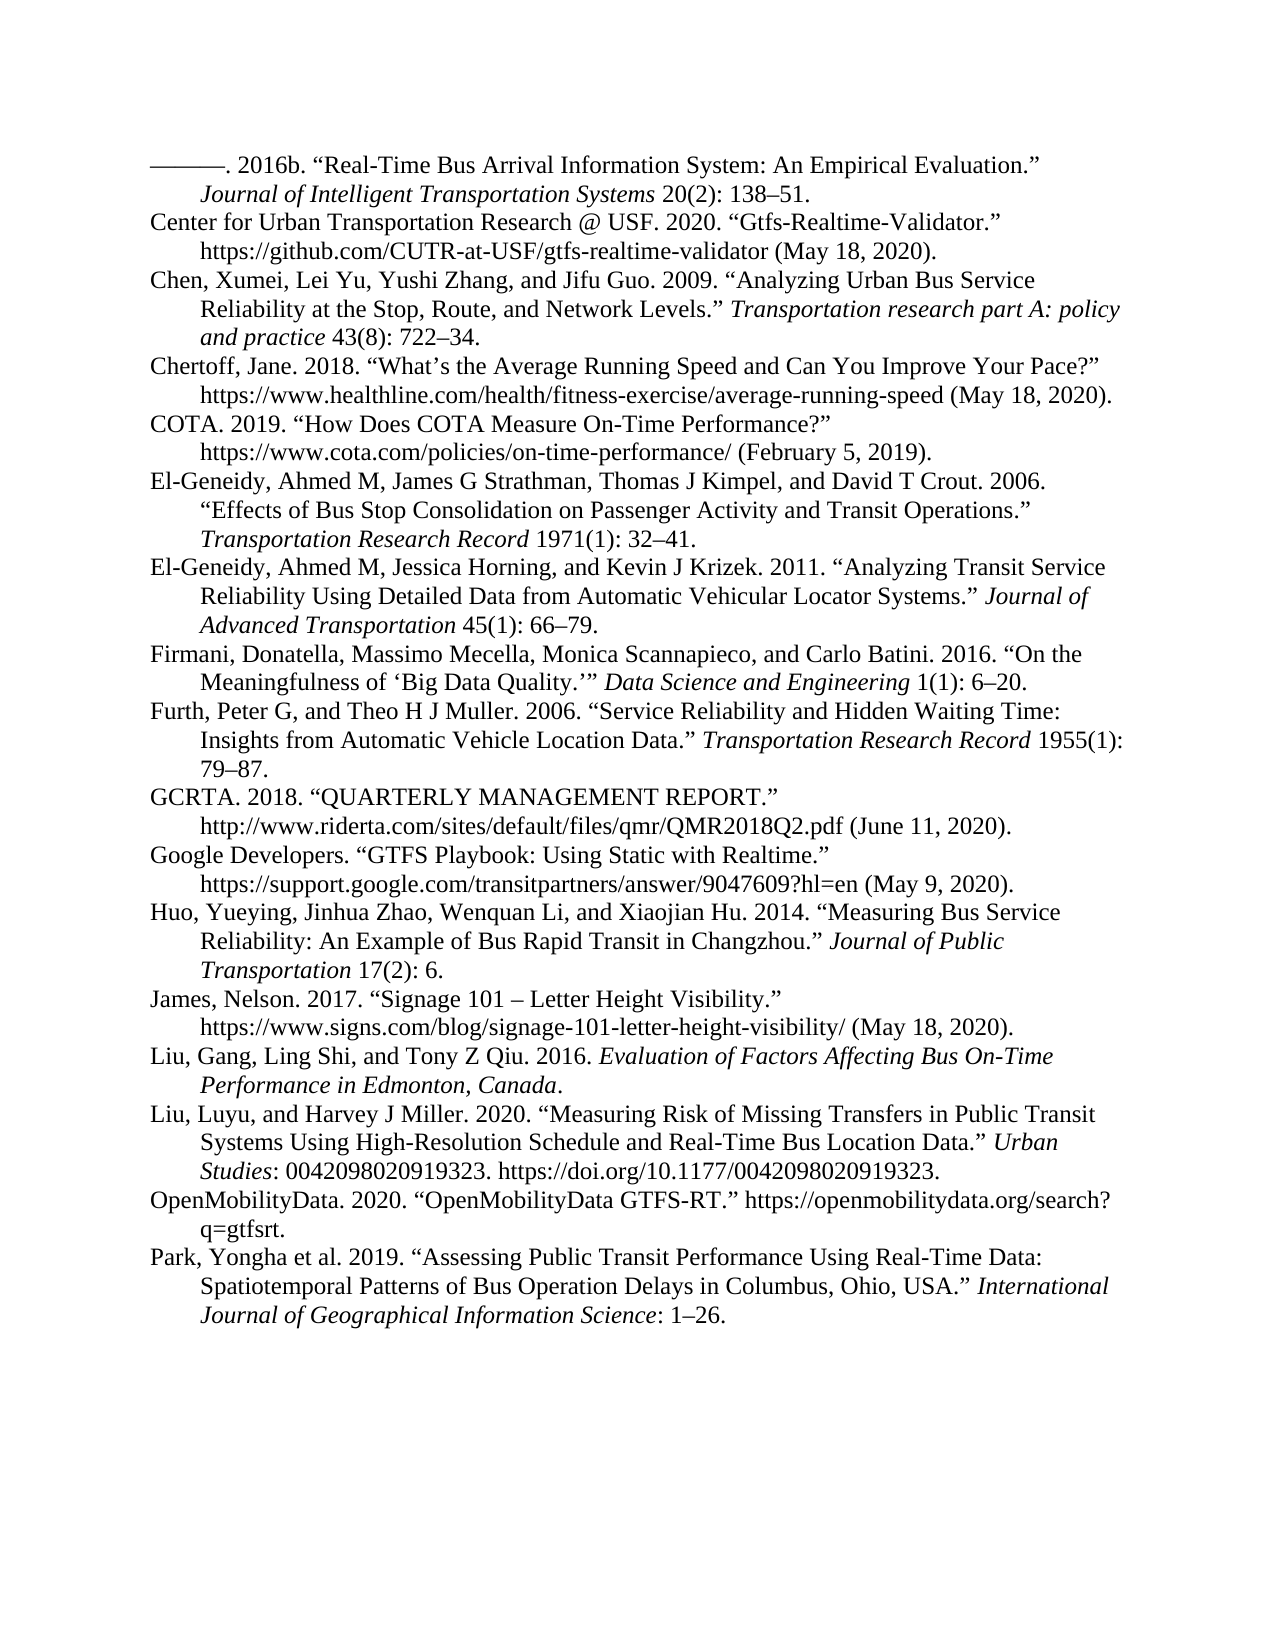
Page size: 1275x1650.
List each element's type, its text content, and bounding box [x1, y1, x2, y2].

text Park, Yongha et al. 2019. “Assessing Public Transit Performance Using Real-Time Data: Spatiotemporal Patterns of Bus Operation Delays in Columbus, Ohio, USA.” International Journal of Geographical Information Science: 1–26. [150, 1242, 1125, 1329]
text Furth, Peter G, and Theo H J Muller. 2006. “Service Reliability and Hidden Waiting Time: Insights from Automatic Vehicle Location Data.” Transportation Research Record 1955(1): 79–87. [150, 696, 1125, 782]
text James, Nelson. 2017. “Signage 101 – Letter Height Visibility.” https://www.signs.com/blog/signage-101-letter-height-visibility/ (May 18, 2020). [150, 984, 1125, 1041]
text OpenMobilityData. 2020. “OpenMobilityData GTFS-RT.” https://openmobilitydata.org/search?q=gtfsrt. [150, 1185, 1125, 1242]
text El-Geneidy, Ahmed M, James G Strathman, Thomas J Kimpel, and David T Crout. 2006. “Effects of Bus Stop Consolidation on Passenger Activity and Transit Operations.” Transportation Research Record 1971(1): 32–41. [150, 466, 1125, 552]
text Firmani, Donatella, Massimo Mecella, Monica Scannapieco, and Carlo Batini. 2016. “On the Meaningfulness of ‘Big Data Quality.’” Data Science and Engineering 1(1): 6–20. [150, 639, 1125, 696]
text Chertoff, Jane. 2018. “What’s the Average Running Speed and Can You Improve Your Pace?” https://www.healthline.com/health/fitness-exercise/average-running-speed (May 18, 2020). [150, 351, 1125, 409]
text Huo, Yueying, Jinhua Zhao, Wenquan Li, and Xiaojian Hu. 2014. “Measuring Bus Service Reliability: An Example of Bus Rapid Transit in Changzhou.” Journal of Public Transportation 17(2): 6. [150, 897, 1125, 984]
text ———. 2016b. “Real-Time Bus Arrival Information System: An Empirical Evaluation.” Journal of Intelligent Transportation Systems 20(2): 138–51. [150, 150, 1125, 207]
text Chen, Xumei, Lei Yu, Yushi Zhang, and Jifu Guo. 2009. “Analyzing Urban Bus Service Reliability at the Stop, Route, and Network Levels.” Transportation research part A: policy and practice 43(8): 722–34. [150, 265, 1125, 351]
text Liu, Luyu, and Harvey J Miller. 2020. “Measuring Risk of Missing Transfers in Public Transit Systems Using High-Resolution Schedule and Real-Time Bus Location Data.” Urban Studies: 0042098020919323. https://doi.org/10.1177/0042098020919323. [150, 1099, 1125, 1185]
text Liu, Gang, Ling Shi, and Tony Z Qiu. 2016. Evaluation of Factors Affecting Bus On-Time Performance in Edmonton, Canada. [150, 1041, 1125, 1099]
text GCRTA. 2018. “QUARTERLY MANAGEMENT REPORT.” http://www.riderta.com/sites/default/files/qmr/QMR2018Q2.pdf (June 11, 2020). [150, 782, 1125, 840]
text COTA. 2019. “How Does COTA Measure On-Time Performance?” https://www.cota.com/policies/on-time-performance/ (February 5, 2019). [150, 409, 1125, 466]
text Center for Urban Transportation Research @ USF. 2020. “Gtfs-Realtime-Validator.” https://github.com/CUTR-at-USF/gtfs-realtime-validator (May 18, 2020). [150, 207, 1125, 265]
text Google Developers. “GTFS Playbook: Using Static with Realtime.” https://support.google.com/transitpartners/answer/9047609?hl=en (May 9, 2020). [150, 840, 1125, 897]
text El‐Geneidy, Ahmed M, Jessica Horning, and Kevin J Krizek. 2011. “Analyzing Transit Service Reliability Using Detailed Data from Automatic Vehicular Locator Systems.” Journal of Advanced Transportation 45(1): 66–79. [150, 552, 1125, 639]
